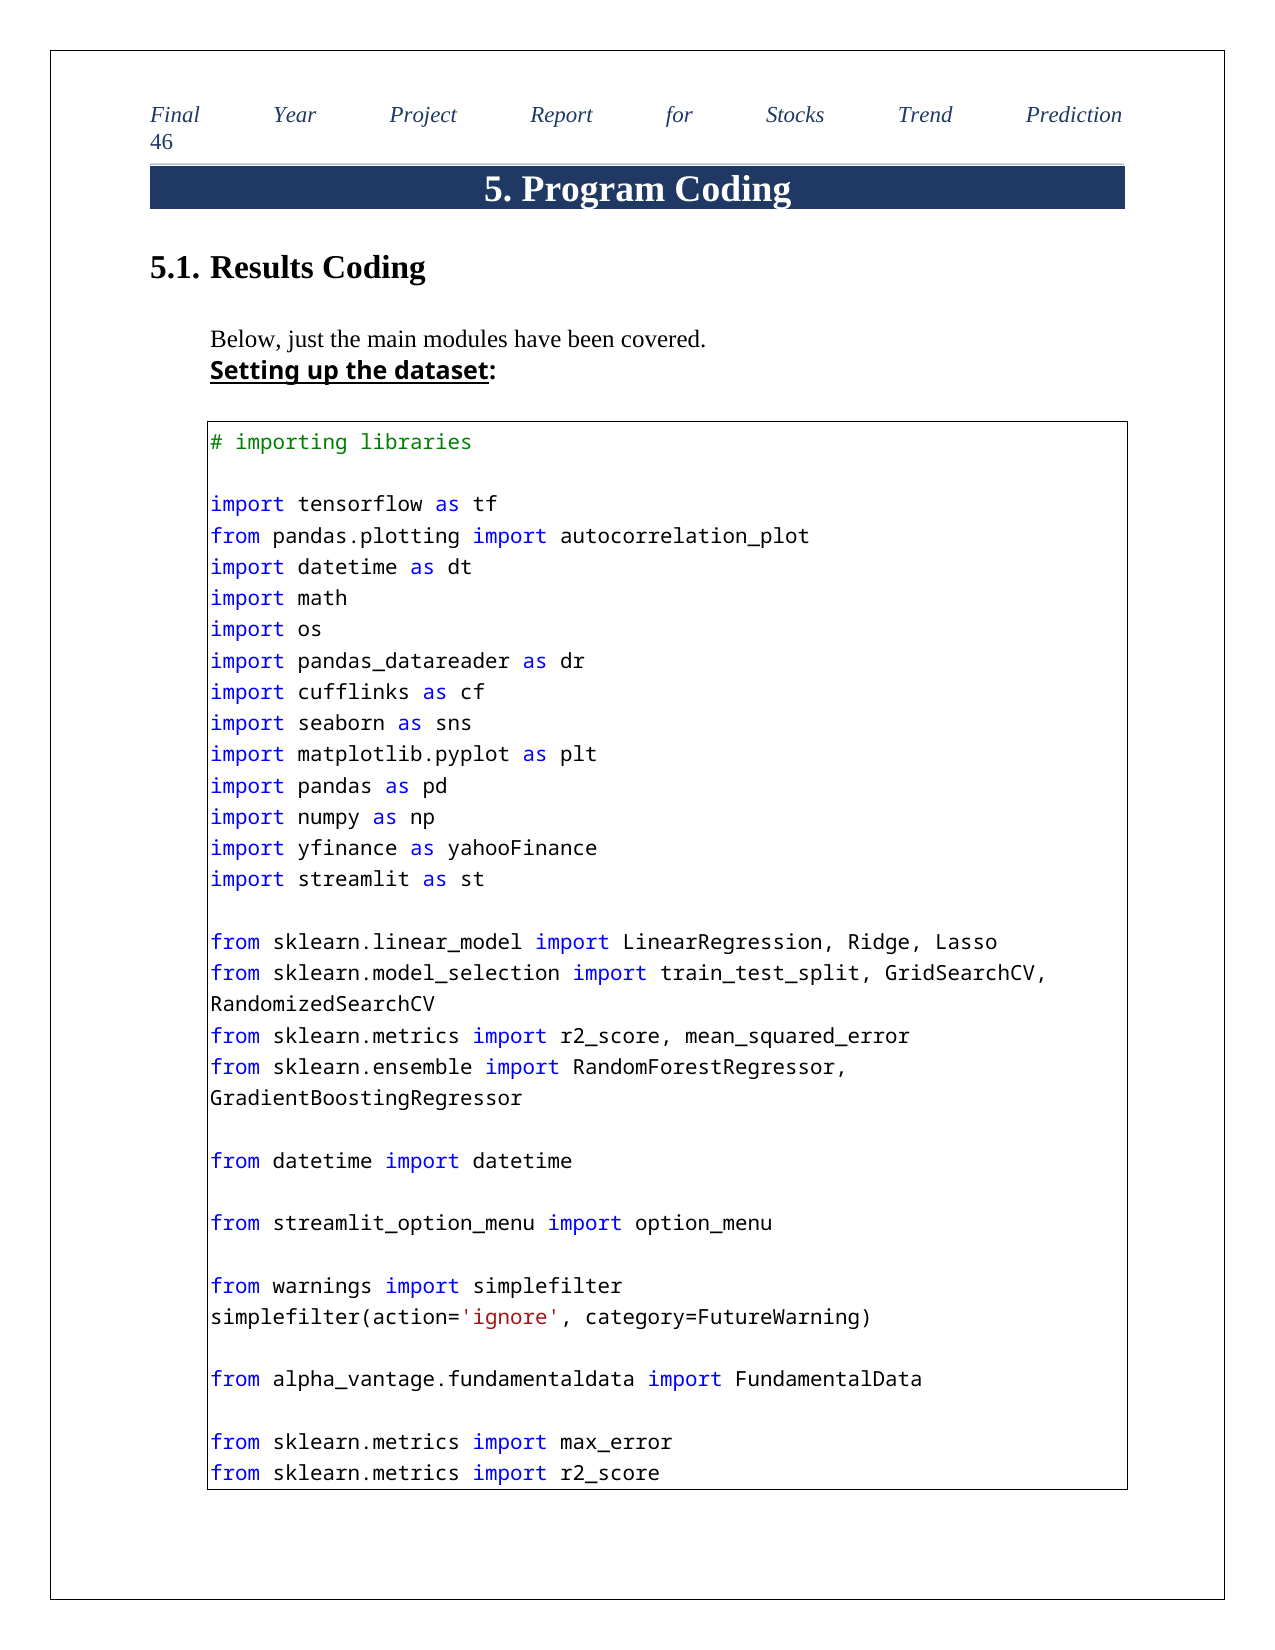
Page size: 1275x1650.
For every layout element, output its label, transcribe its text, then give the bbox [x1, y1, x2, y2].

list Program Coding [150, 166, 1125, 209]
text simplefilter(action='ignore', category=FutureWarning) [208, 1296, 1127, 1327]
text from pandas.plotting import autocorrelation_plot [208, 515, 1127, 546]
text from warnings import simplefilter [208, 1265, 1127, 1296]
text import math [208, 577, 1127, 608]
text from sklearn.metrics import r2_score, mean_squared_error [208, 1015, 1127, 1046]
text import seaborn as sns [208, 702, 1127, 733]
text import os [208, 608, 1127, 640]
text import yfinance as yahooFinance [208, 827, 1127, 858]
text import numpy as np [208, 796, 1127, 827]
text from sklearn.metrics import r2_score [208, 1452, 1127, 1489]
text import matplotlib.pyplot as plt [208, 733, 1127, 765]
text import pandas_datareader as dr [208, 640, 1127, 671]
list Results Coding [150, 247, 1125, 286]
text import streamlit as st [208, 858, 1127, 890]
text import cufflinks as cf [208, 671, 1127, 702]
text import tensorflow as tf [208, 483, 1127, 515]
text # importing libraries [208, 422, 1127, 452]
text from streamlit_option_menu import option_menu [208, 1202, 1127, 1233]
list Below, just the main modules have been covered. [210, 324, 1125, 353]
text import datetime as dt [208, 546, 1127, 577]
text import pandas as pd [208, 765, 1127, 796]
text from sklearn.metrics import max_error [208, 1421, 1127, 1452]
text from datetime import datetime [208, 1140, 1127, 1171]
list Setting up the dataset: [210, 353, 1125, 387]
text from alpha_vantage.fundamentaldata import FundamentalData [208, 1358, 1127, 1390]
text from sklearn.model_selection import train_test_split, GridSearchCV, RandomizedSearchCV [208, 952, 1127, 1015]
text from sklearn.ensemble import RandomForestRegressor, GradientBoostingRegressor [208, 1046, 1127, 1108]
text from sklearn.linear_model import LinearRegression, Ridge, Lasso [208, 921, 1127, 952]
